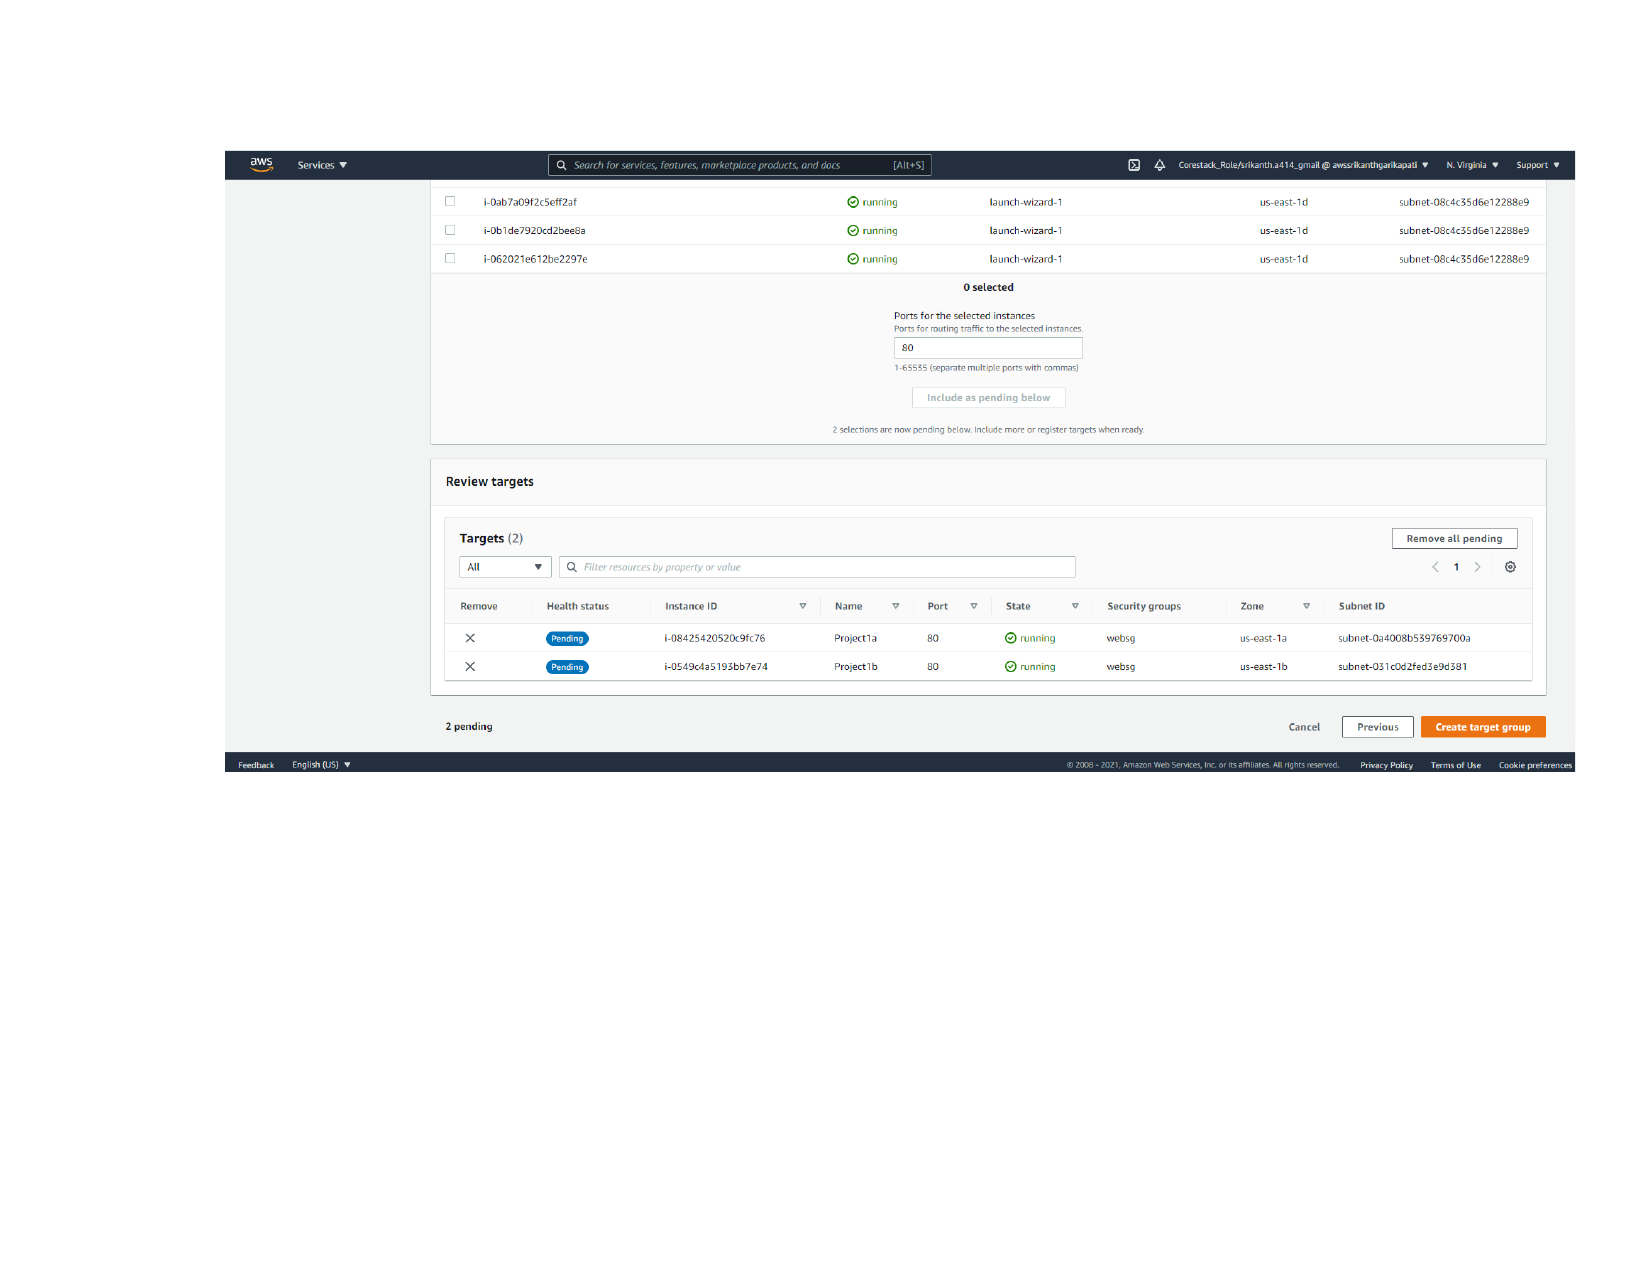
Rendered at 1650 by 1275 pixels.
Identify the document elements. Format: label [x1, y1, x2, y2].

picture [225, 150, 1575, 772]
